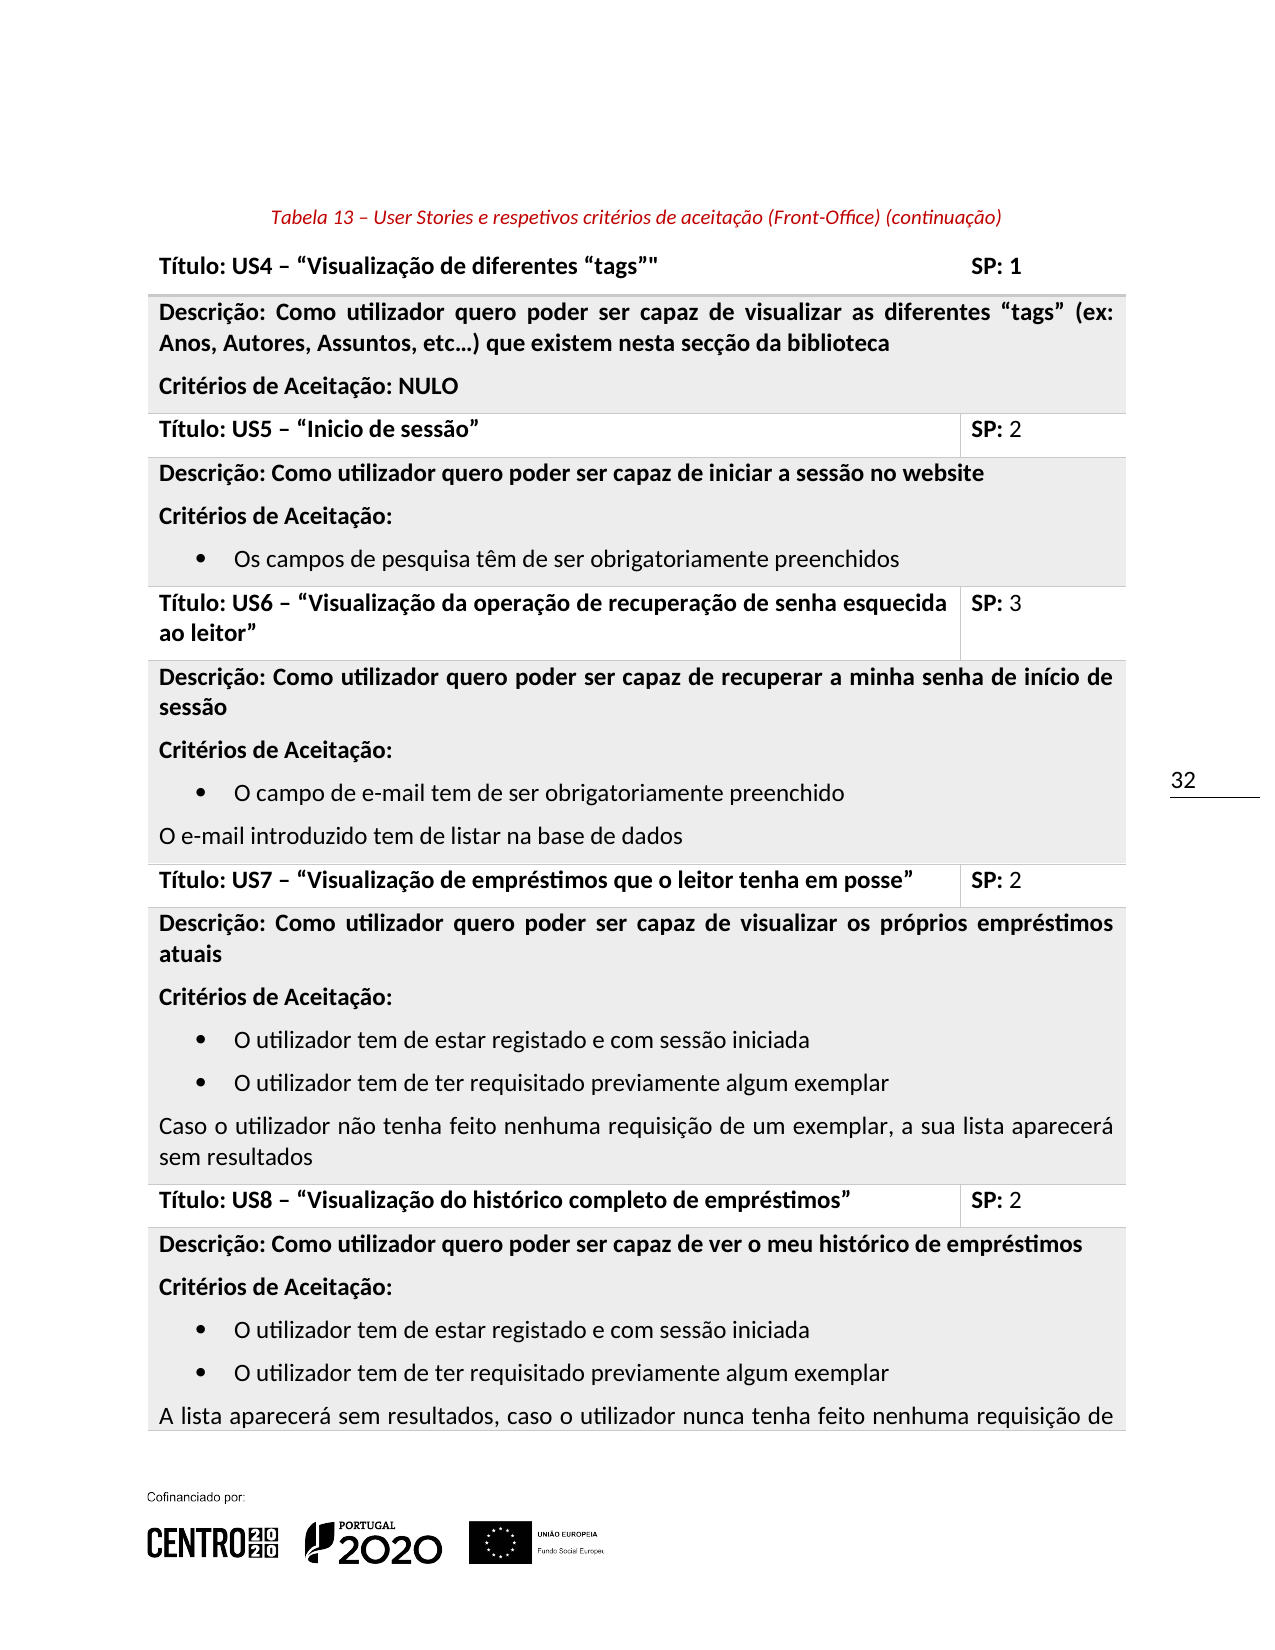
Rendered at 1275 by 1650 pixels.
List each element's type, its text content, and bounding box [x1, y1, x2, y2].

table_header SP: 1 [960, 250, 1126, 293]
picture [147, 1492, 605, 1564]
table_cell Descrição: Como utilizador quero poder ser capaz de visualizar as diferentes “tags” (ex: Anos, Autores, Assuntos, etc…) que existem nesta secção da biblioteca Critérios de Aceitação: NULO [148, 297, 1126, 413]
table_cell Título: US5 – “Inicio de sessão” [148, 414, 960, 457]
table_cell Título: US6 – “Visualização da operação de recuperação de senha esquecida ao leitor” [148, 587, 960, 660]
table_cell Título: US8 – “Visualização do histórico completo de empréstimos” [148, 1185, 960, 1227]
table_cell Descrição: Como utilizador quero poder ser capaz de recuperar a minha senha de início de sessão Critérios de Aceitação: O campo de e-mail tem de ser obrigatoriamente preenchido O e-mail introduzido tem de listar na base de dados [148, 661, 1126, 863]
table_cell Descrição: Como utilizador quero poder ser capaz de visualizar os próprios empréstimos atuais Critérios de Aceitação: O utilizador tem de estar registado e com sessão iniciada O utilizador tem de ter requisitado previamente algum exemplar Caso o utilizador não tenha feito nenhuma requisição de um exemplar, a sua lista aparecerá sem resultados [148, 908, 1126, 1184]
table_cell Título: US7 – “Visualização de empréstimos que o leitor tenha em posse” [148, 865, 960, 907]
table_cell SP: 3 [961, 587, 1126, 660]
text Tabela 13 – User Stories e respetivos critérios de aceitação (Front-Office) (continuação) [148, 204, 1127, 229]
table_cell SP: 2 [961, 1185, 1126, 1227]
table_header Título: US4 – “Visualização de diferentes “tags”" [148, 250, 960, 293]
table_cell SP: 2 [961, 414, 1126, 457]
table_cell SP: 2 [961, 865, 1126, 907]
table_cell Descrição: Como utilizador quero poder ser capaz de iniciar a sessão no website Critérios de Aceitação: Os campos de pesquisa têm de ser obrigatoriamente preenchidos [148, 458, 1126, 586]
